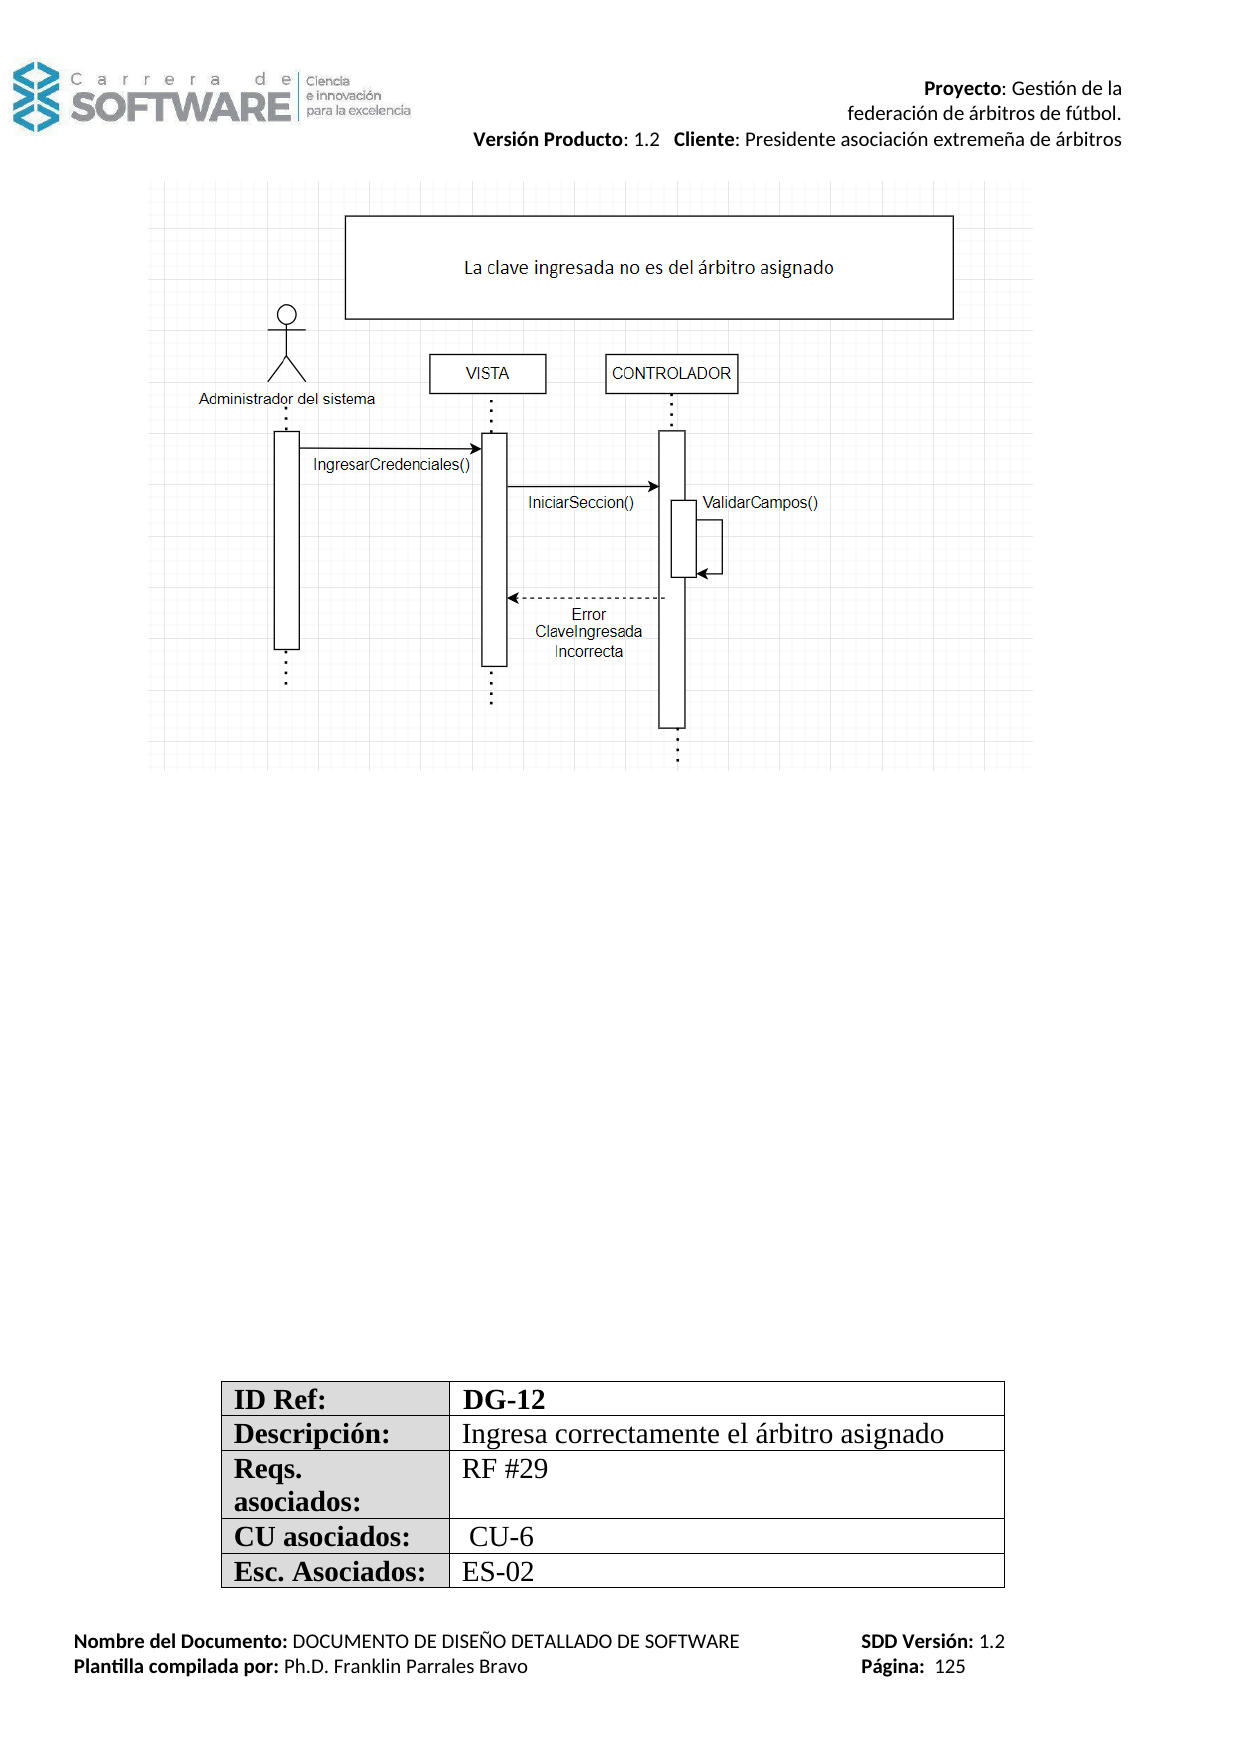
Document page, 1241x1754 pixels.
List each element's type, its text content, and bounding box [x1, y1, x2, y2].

table_header ID Ref: [222, 1382, 449, 1415]
table_cell CU asociados: [222, 1519, 449, 1553]
table_header DG-12 [450, 1382, 1004, 1415]
table_cell CU-6 [450, 1519, 1004, 1553]
table_cell RF #29 [450, 1451, 1004, 1518]
table_cell Ingresa correctamente el árbitro asignado [450, 1416, 1004, 1450]
table_cell Esc. Asociados: [222, 1554, 449, 1587]
table_cell Reqs. asociados: [222, 1451, 449, 1518]
table_cell Descripción: [222, 1416, 449, 1450]
picture [147, 181, 1034, 771]
picture [2, 46, 417, 154]
table_cell ES-02 [450, 1554, 1004, 1587]
